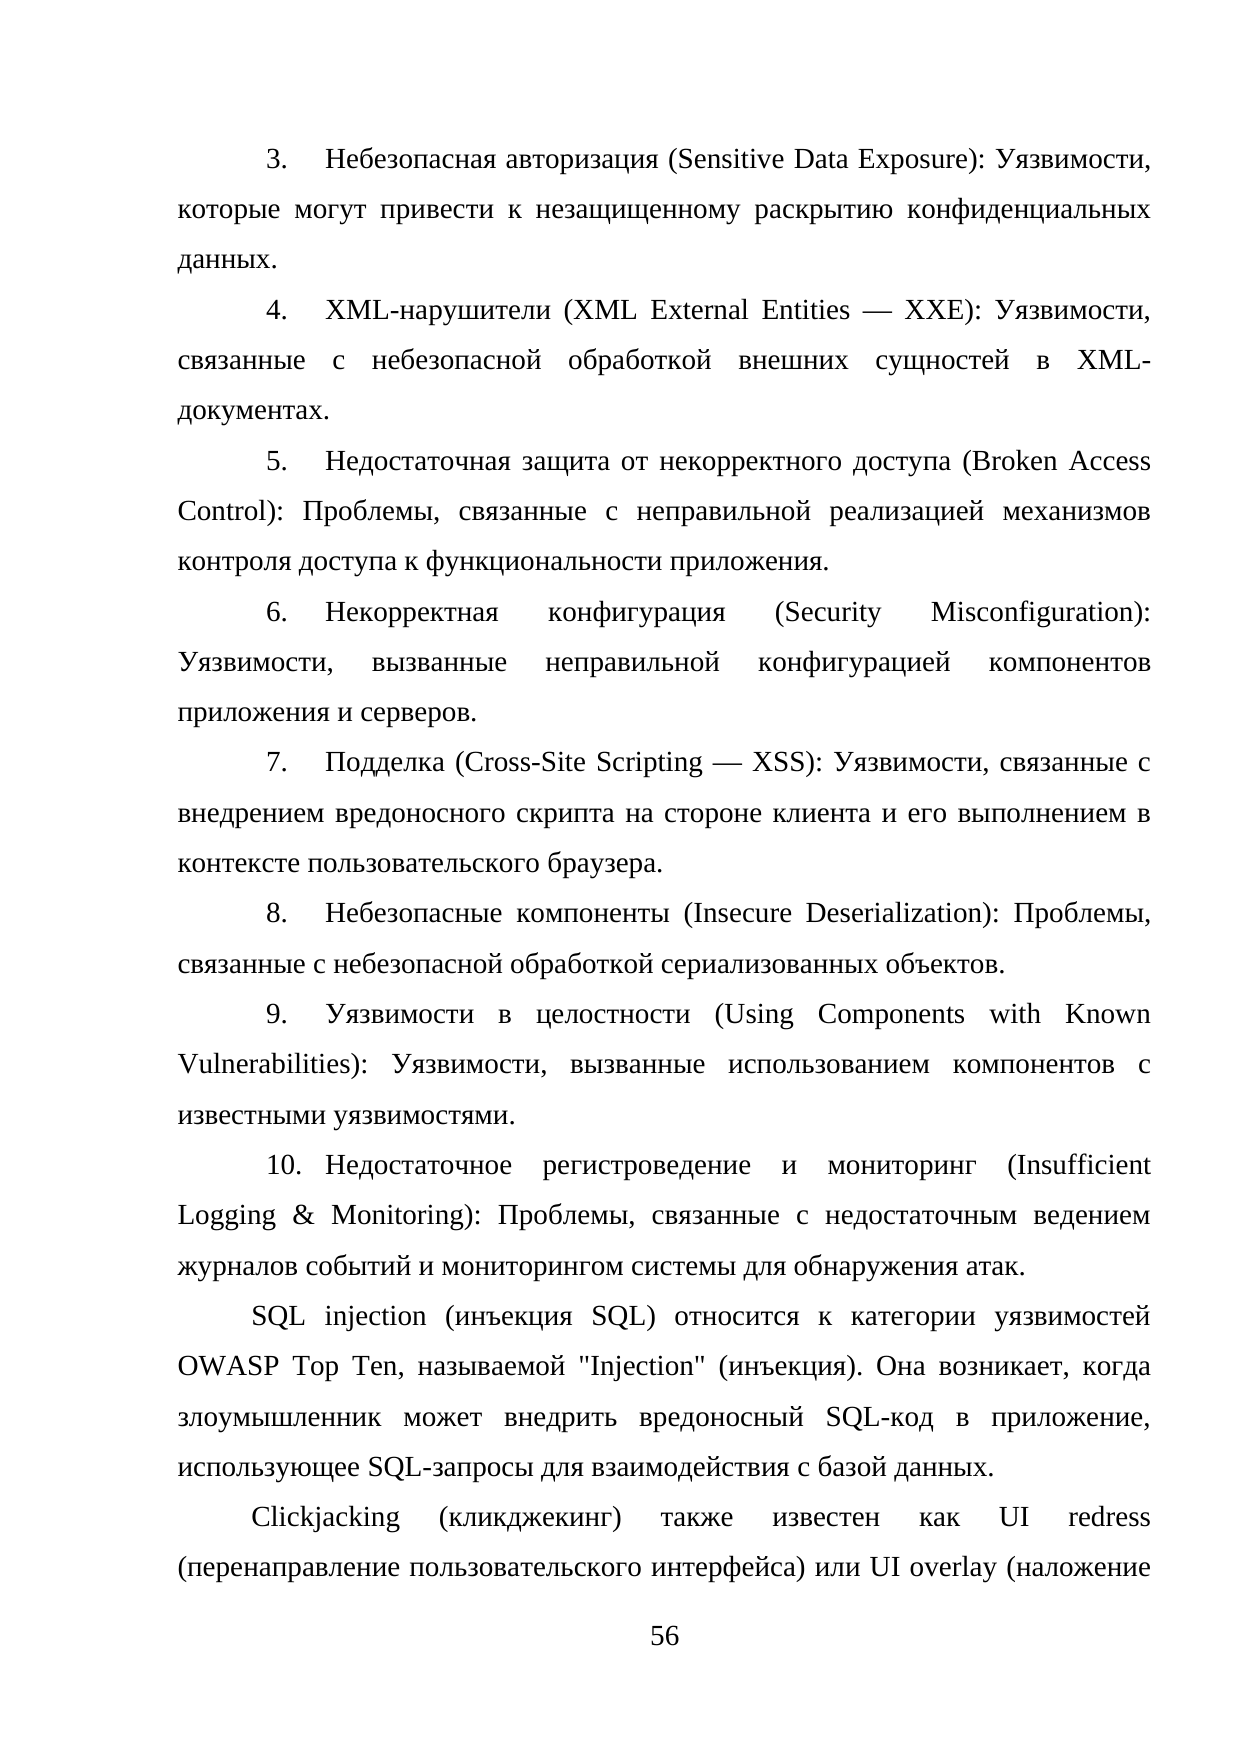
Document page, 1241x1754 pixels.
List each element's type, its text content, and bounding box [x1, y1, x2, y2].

text Недостаточная защита от некорректного доступа (Broken Access Control): Проблемы, связанные с неправильной реализацией механизмов контроля доступа к функциональности приложения. [177, 443, 1152, 577]
text Некорректная конфигурация (Security Misconfiguration): Уязвимости, вызванные неправильной конфигурацией компонентов приложения и серверов. [177, 594, 1152, 728]
text SQL injection (инъекция SQL) относится к категории уязвимостей OWASP Top Ten, называемой "Injection" (инъекция). Она возникает, когда злоумышленник может внедрить вредоносный SQL-код в приложение, использующее SQL-запросы для взаимодействия с базой данных. [177, 1298, 1152, 1482]
text Уязвимости в целостности (Using Components with Known Vulnerabilities): Уязвимости, вызванные использованием компонентов с известными уязвимостями. [177, 996, 1152, 1130]
text XML-нарушители (XML External Entities — XXE): Уязвимости, связанные с небезопасной обработкой внешних сущностей в XML-документах. [177, 292, 1152, 426]
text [177, 1499, 1152, 1583]
text Небезопасная авторизация (Sensitive Data Exposure): Уязвимости, которые могут привести к незащищенному раскрытию конфиденциальных данных. [177, 141, 1152, 275]
text Подделка (Cross-Site Scripting — XSS): Уязвимости, связанные с внедрением вредоносного скрипта на стороне клиента и его выполнением в контексте пользовательского браузера. [177, 744, 1152, 879]
text Небезопасные компоненты (Insecure Deserialization): Проблемы, связанные с небезопасной обработкой сериализованных объектов. [177, 896, 1152, 979]
text Недостаточное регистроведение и мониторинг (Insufficient Logging & Monitoring): Проблемы, связанные с недостаточным ведением журналов событий и мониторингом системы для обнаружения атак. [177, 1147, 1152, 1281]
